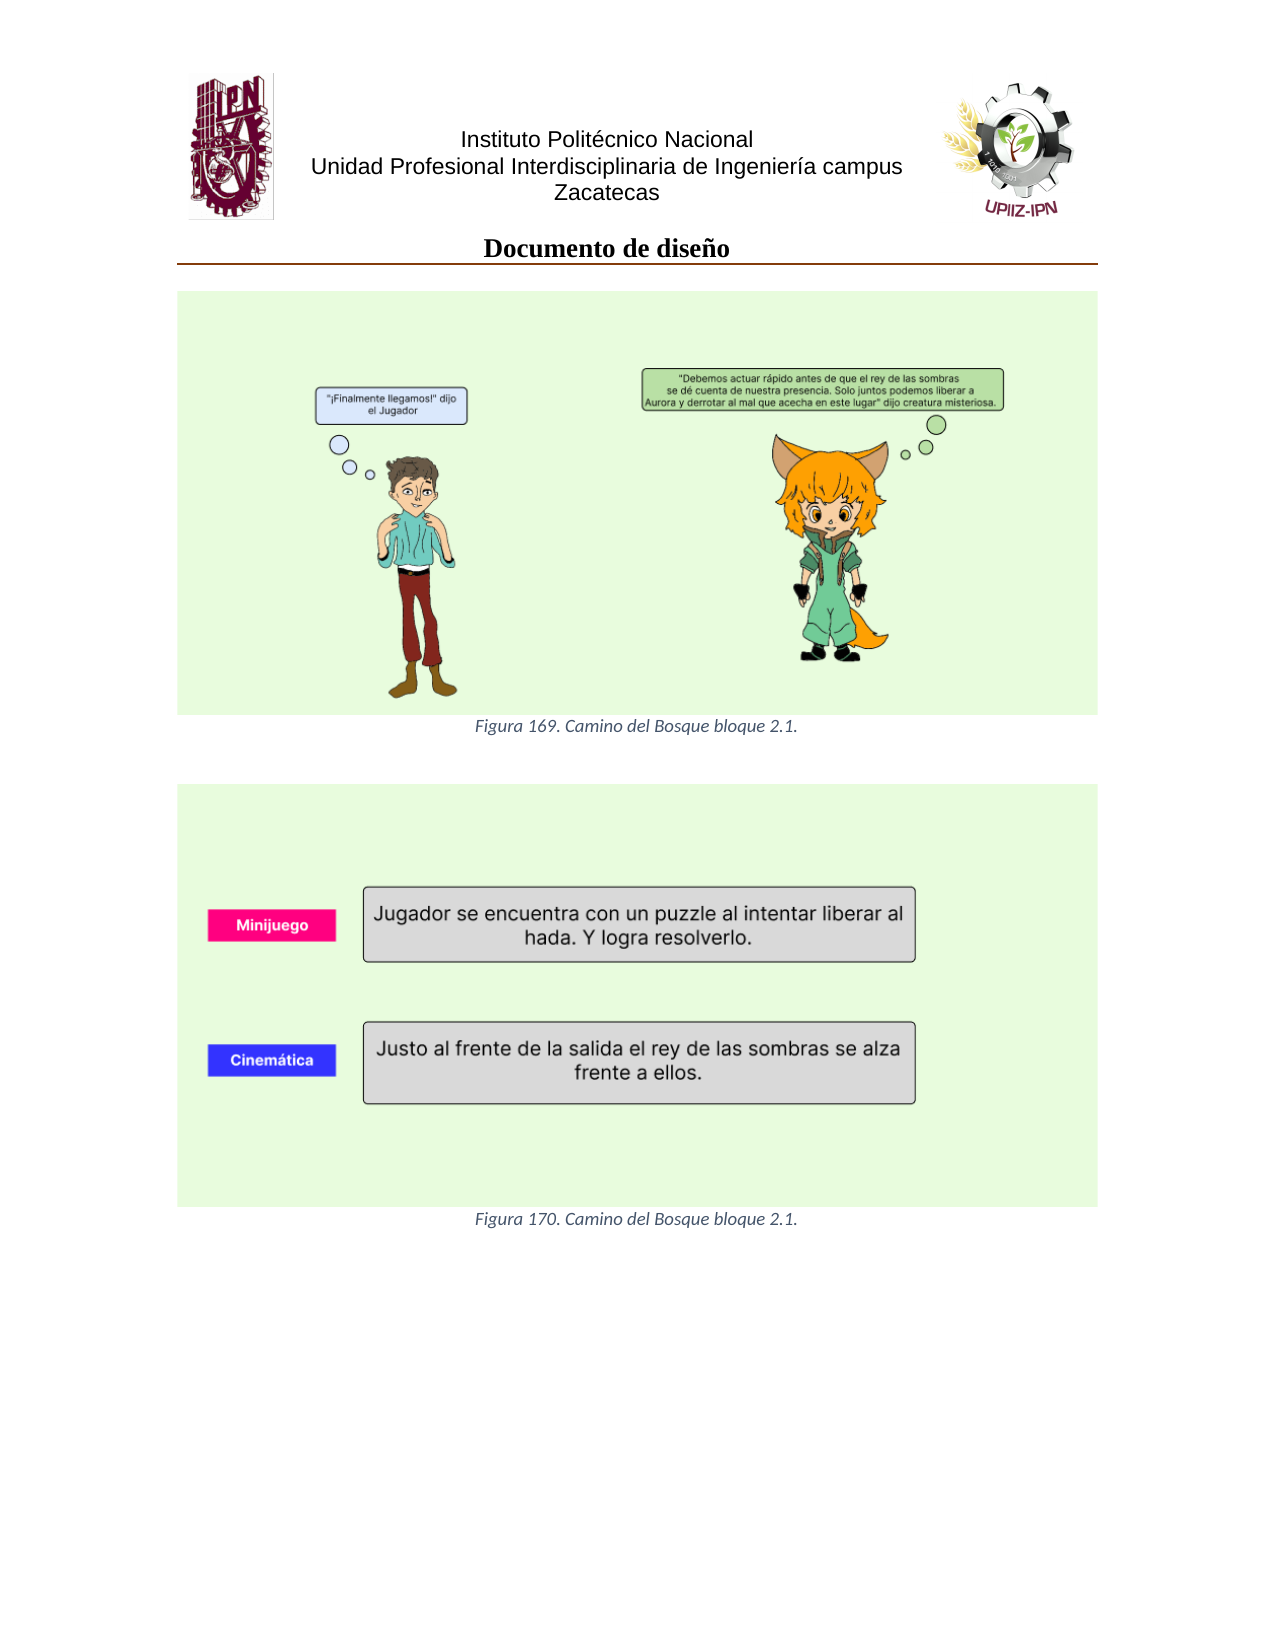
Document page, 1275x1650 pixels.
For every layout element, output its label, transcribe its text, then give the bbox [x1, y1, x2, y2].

picture [177, 784, 1098, 1207]
picture [936, 73, 1083, 223]
picture [188, 73, 274, 220]
text Figura 169. Camino del Bosque bloque 2.1. [177, 715, 1098, 737]
text Figura 170. Camino del Bosque bloque 2.1. [177, 1207, 1098, 1230]
picture [177, 291, 1098, 715]
